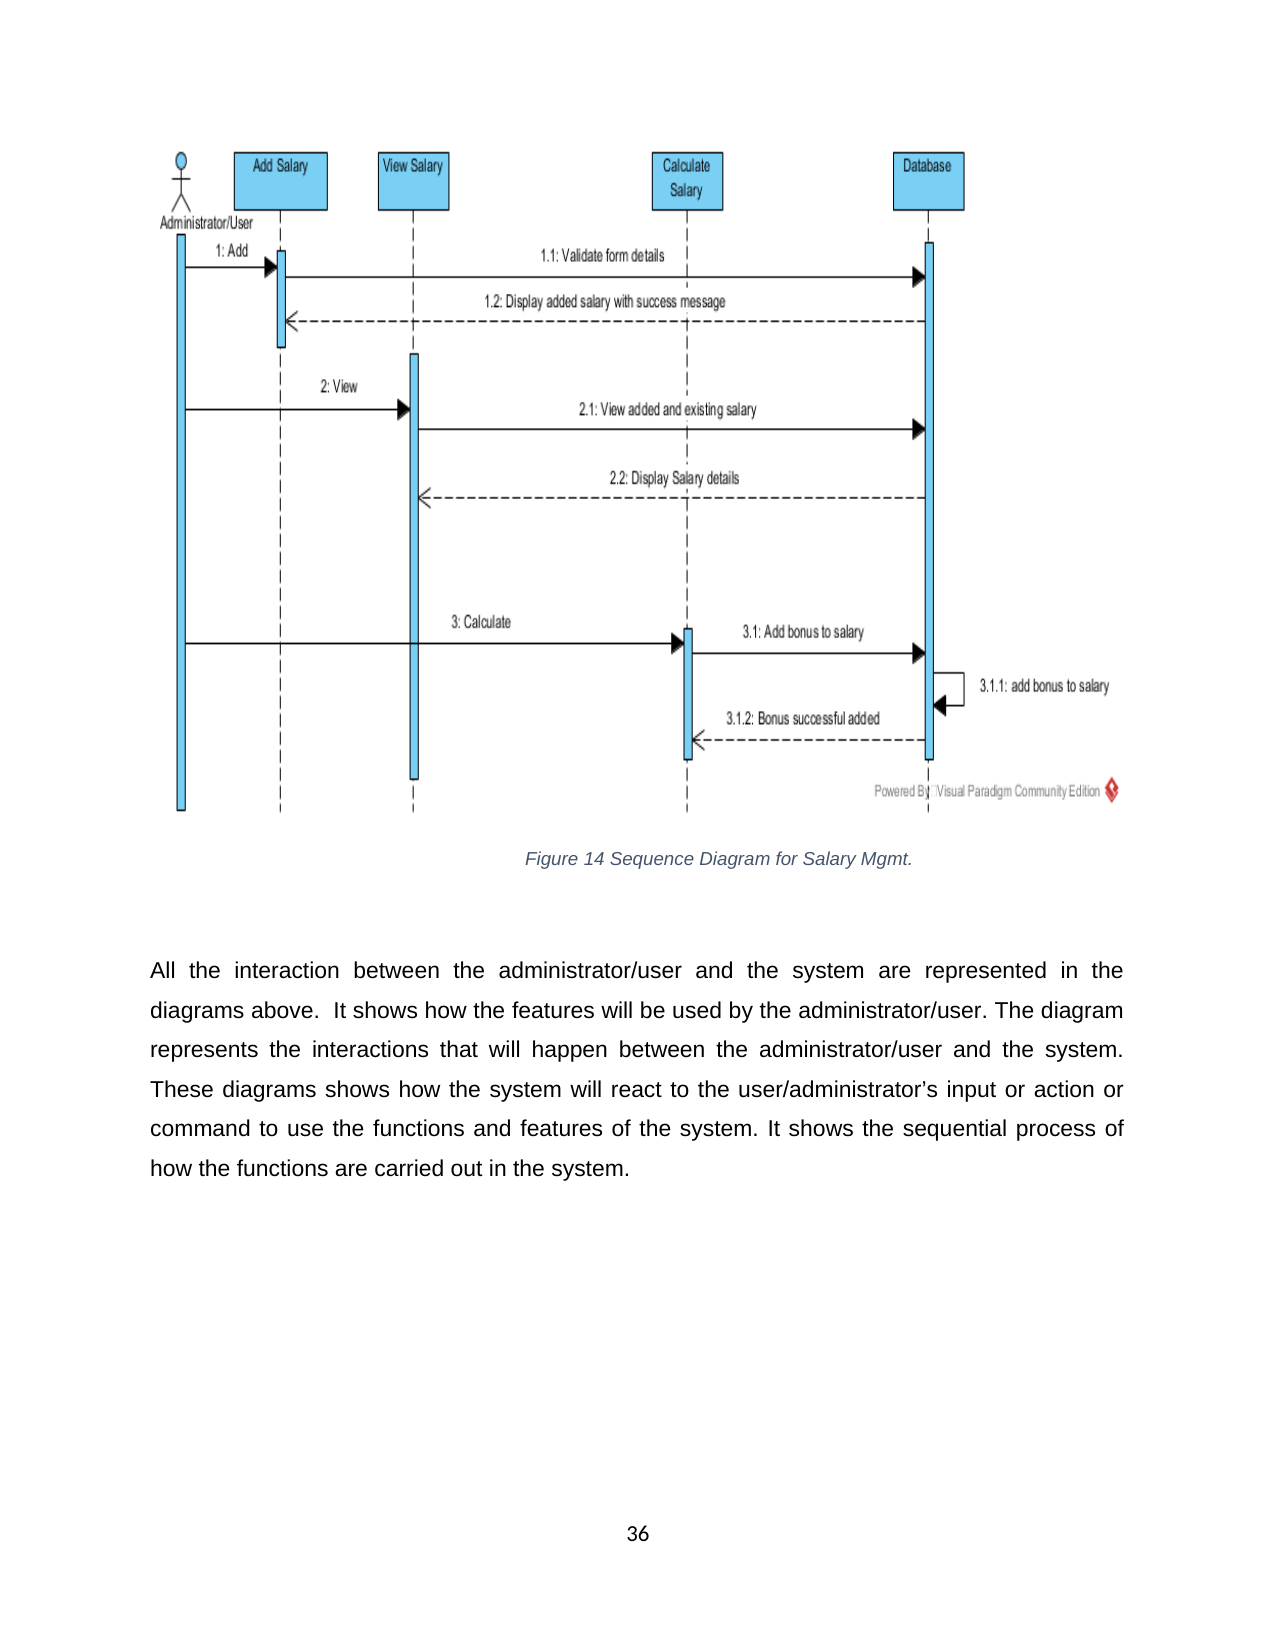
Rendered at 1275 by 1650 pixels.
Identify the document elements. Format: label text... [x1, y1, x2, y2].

picture [150, 150, 1124, 818]
text All the interaction between the administrator/user and the system are represented in the diagrams above. It shows how the features will be used by the administrator/user. The diagram represents the interactions that will happen between the administrator/user and the system. These diagrams shows how the system will react to the user/administrator’s input or action or command to use the functions and features of the system. It shows the sequential process of how the functions are carried out in the system. [150, 957, 1125, 1181]
text Figure 14 Sequence Diagram for Salary Mgmt. [450, 848, 1125, 869]
